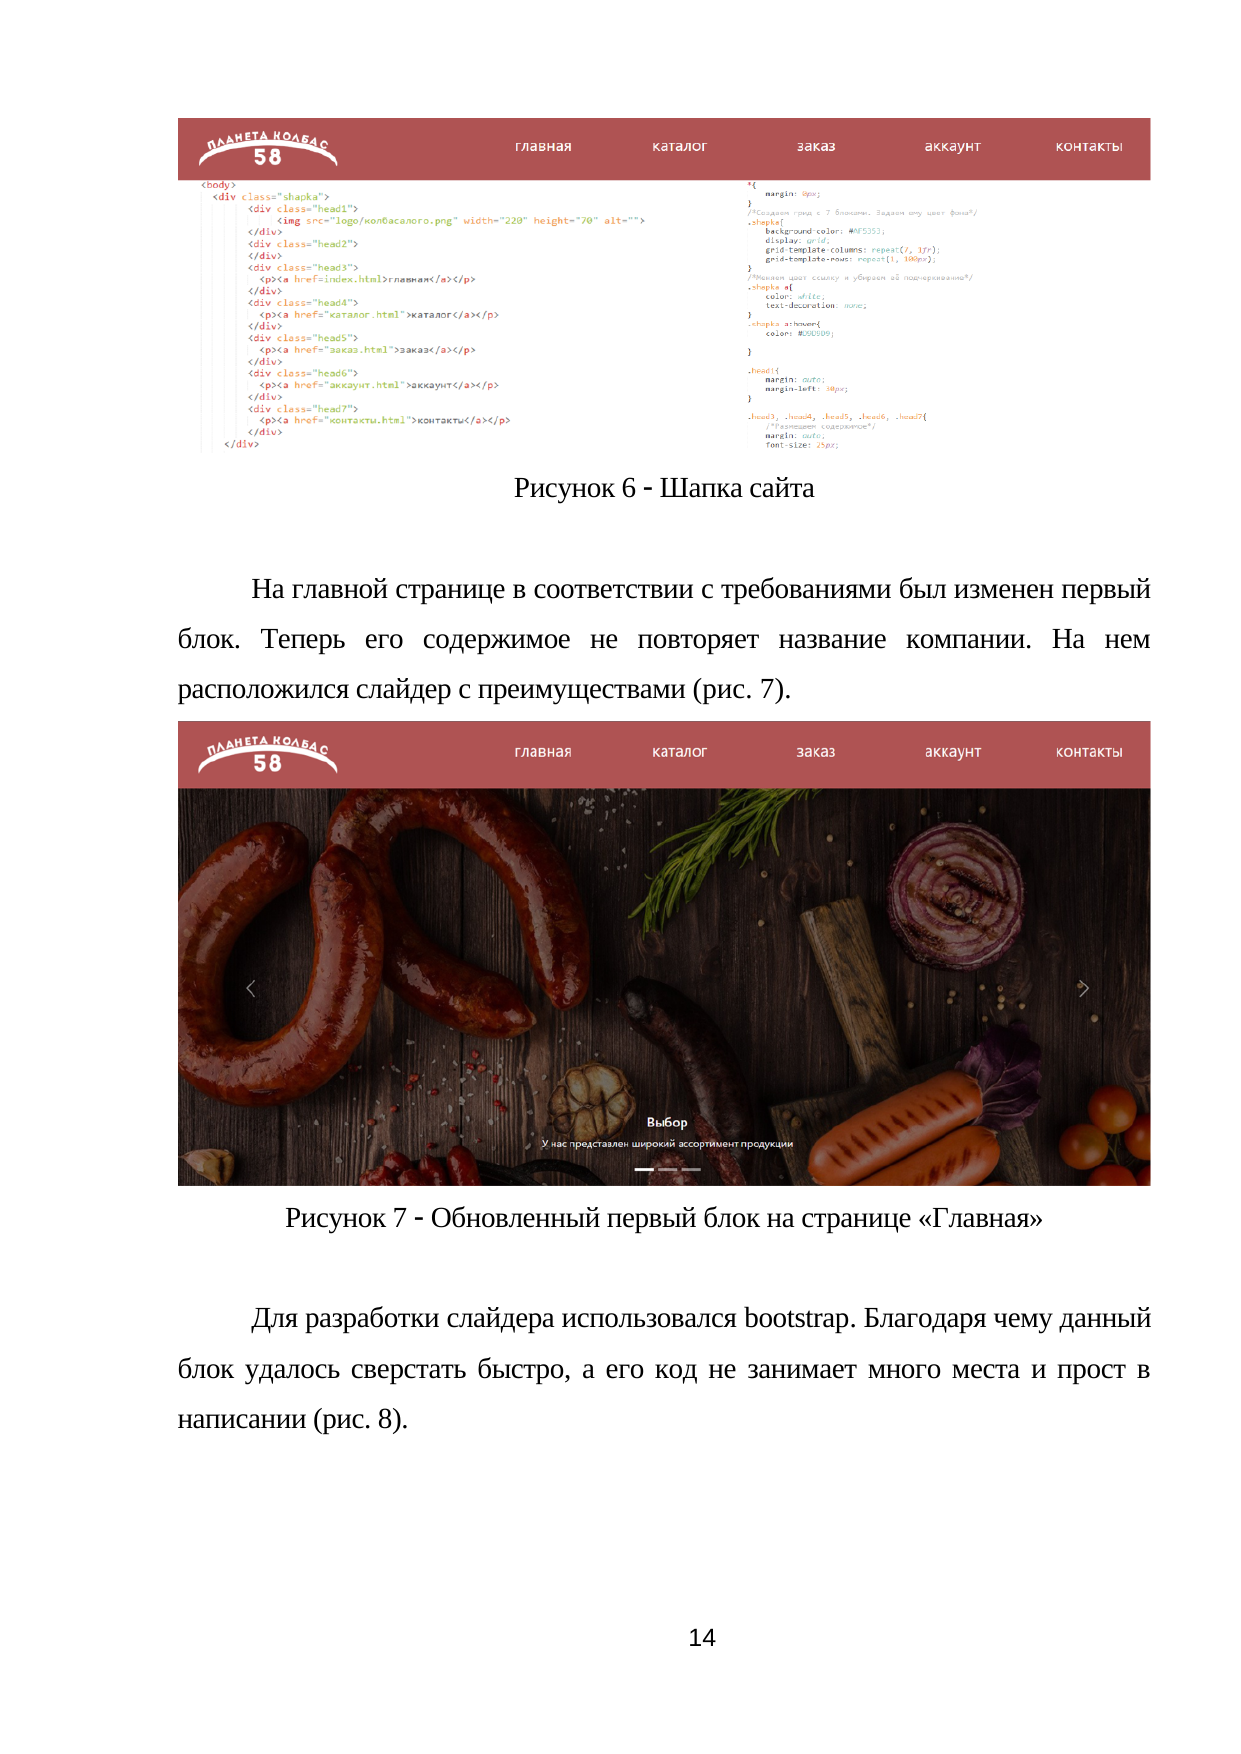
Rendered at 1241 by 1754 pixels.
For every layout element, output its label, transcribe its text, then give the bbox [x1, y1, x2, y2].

text На главной странице в соответствии с требованиями был изменен первый блок. Теперь его содержимое не повторяет название компании. На нем расположился слайдер с преимуществами (рис. 7). [177, 571, 1152, 705]
text Рисунок 6 Шапка сайта [177, 470, 1152, 504]
text Рисунок 7 Обновленный первый блок на странице «Главная» [177, 1200, 1152, 1233]
text Для разработки слайдера использовался bootstrap. Благодаря чему данный блок удалось сверстать быстро, а его код не занимает много места и прост в написании (рис. 8). [177, 1301, 1152, 1435]
